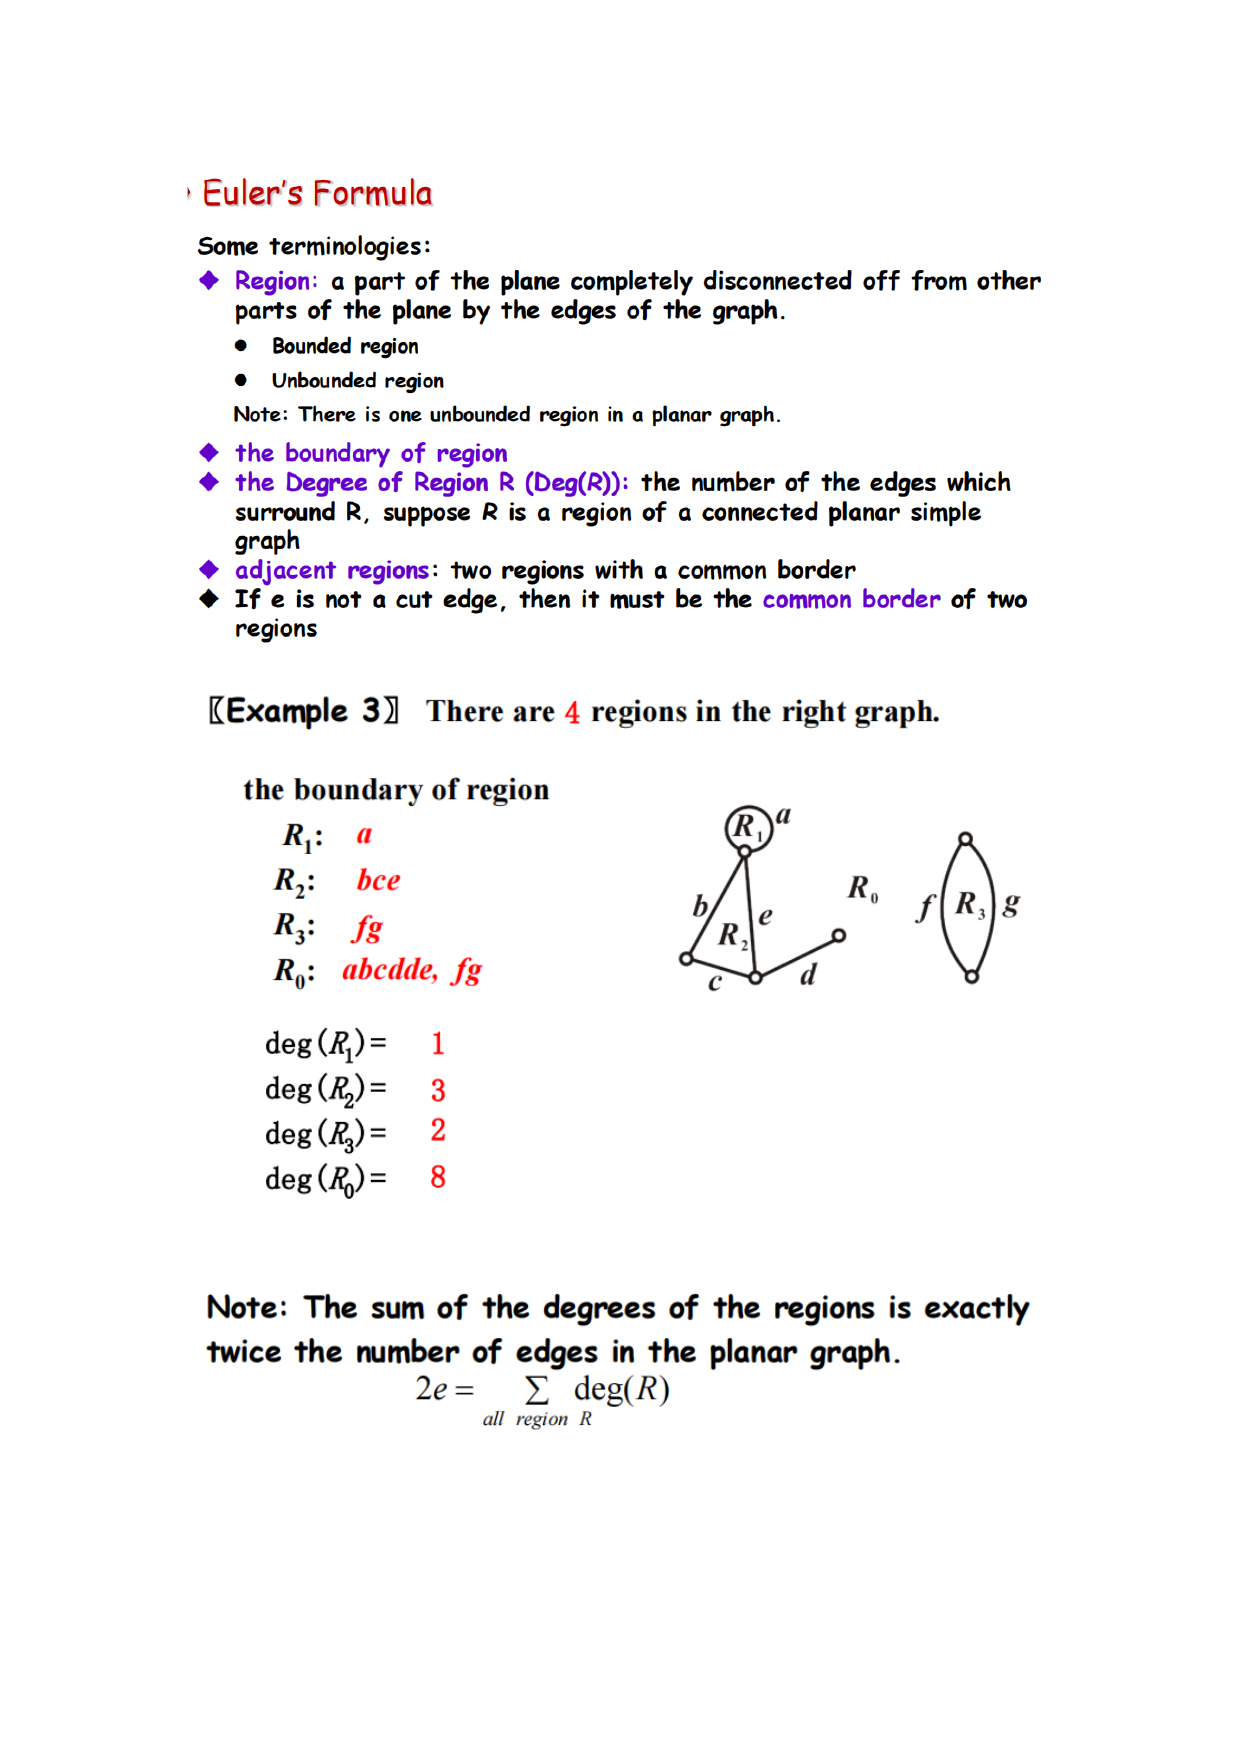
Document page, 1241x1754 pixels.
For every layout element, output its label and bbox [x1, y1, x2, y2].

picture [187, 682, 1052, 1228]
picture [187, 162, 1053, 645]
picture [187, 1267, 1053, 1438]
